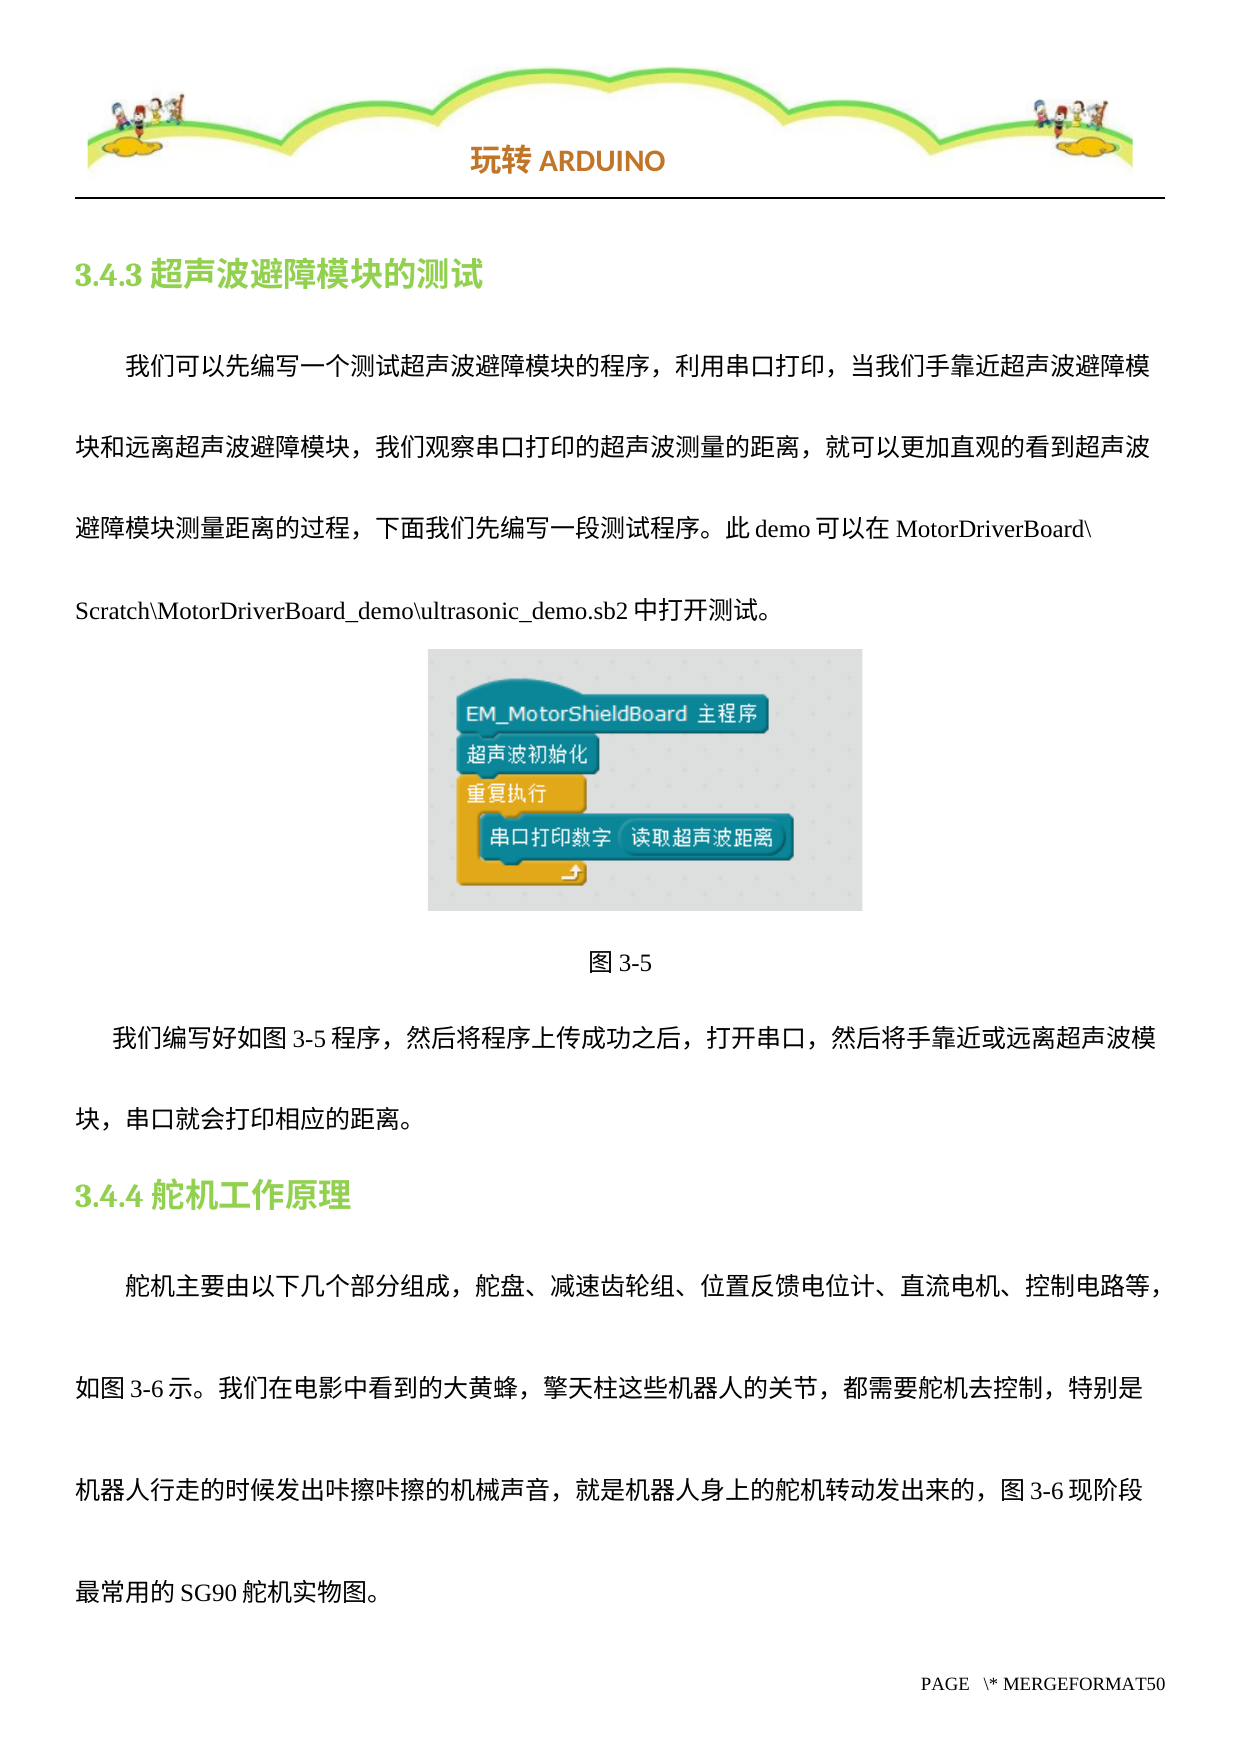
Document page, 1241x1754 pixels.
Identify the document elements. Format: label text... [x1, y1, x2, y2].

picture [427, 649, 863, 911]
text 舵机主要由以下几个部分组成，舵盘、减速齿轮组、位置反馈电位计、直流电机、控制电路等，如图3-6示。我们在电影中看到的大黄蜂，擎天柱这些机器人的关节，都需要舵机去控制，特别是机器人行走的时候发出咔擦咔擦的机械声音，就是机器人身上的舵机转动发出来的，图3-6现阶段最常用的SG90舵机实物图。 [75, 1251, 1165, 1624]
picture [87, 58, 1134, 181]
text 我们编写好如图3-5程序，然后将程序上传成功之后，打开串口，然后将手靠近或远离超声波模块，串口就会打印相应的距离。 [75, 1002, 1165, 1152]
subtitle 3.4.4 舵机工作原理 [75, 1159, 1165, 1227]
text 图3-5 [75, 927, 1165, 995]
subtitle 3.4.3 超声波避障模块的测试 [75, 238, 1165, 306]
text 我们可以先编写一个测试超声波避障模块的程序，利用串口打印，当我们手靠近超声波避障模块和远离超声波避障模块，我们观察串口打印的超声波测量的距离，就可以更加直观的看到超声波避障模块测量距离的过程，下面我们先编写一段测试程序。此demo可以在MotorDriverBoard\Scratch\MotorDriverBoard_demo\ultrasonic_demo.sb2中打开测试。 [75, 330, 1165, 642]
